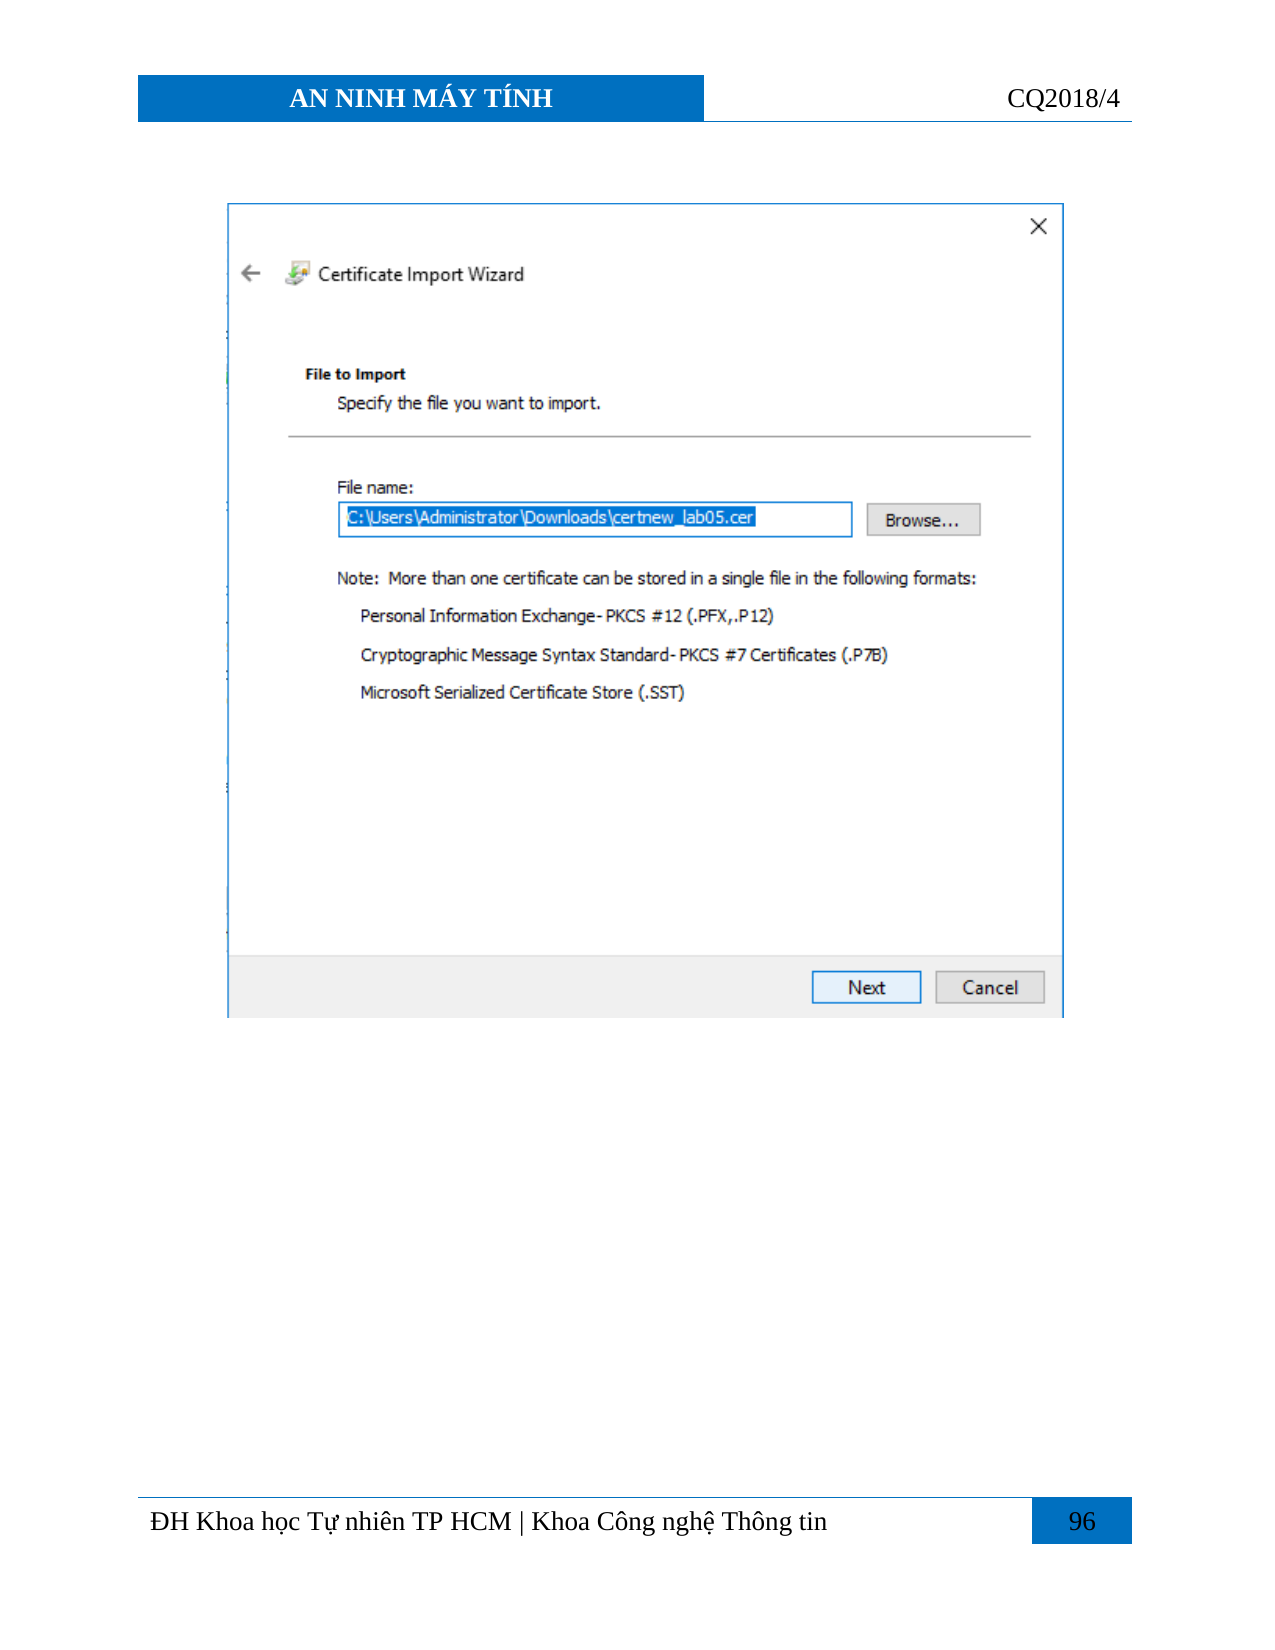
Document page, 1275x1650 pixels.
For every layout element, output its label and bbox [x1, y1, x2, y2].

picture [226, 203, 1064, 1018]
